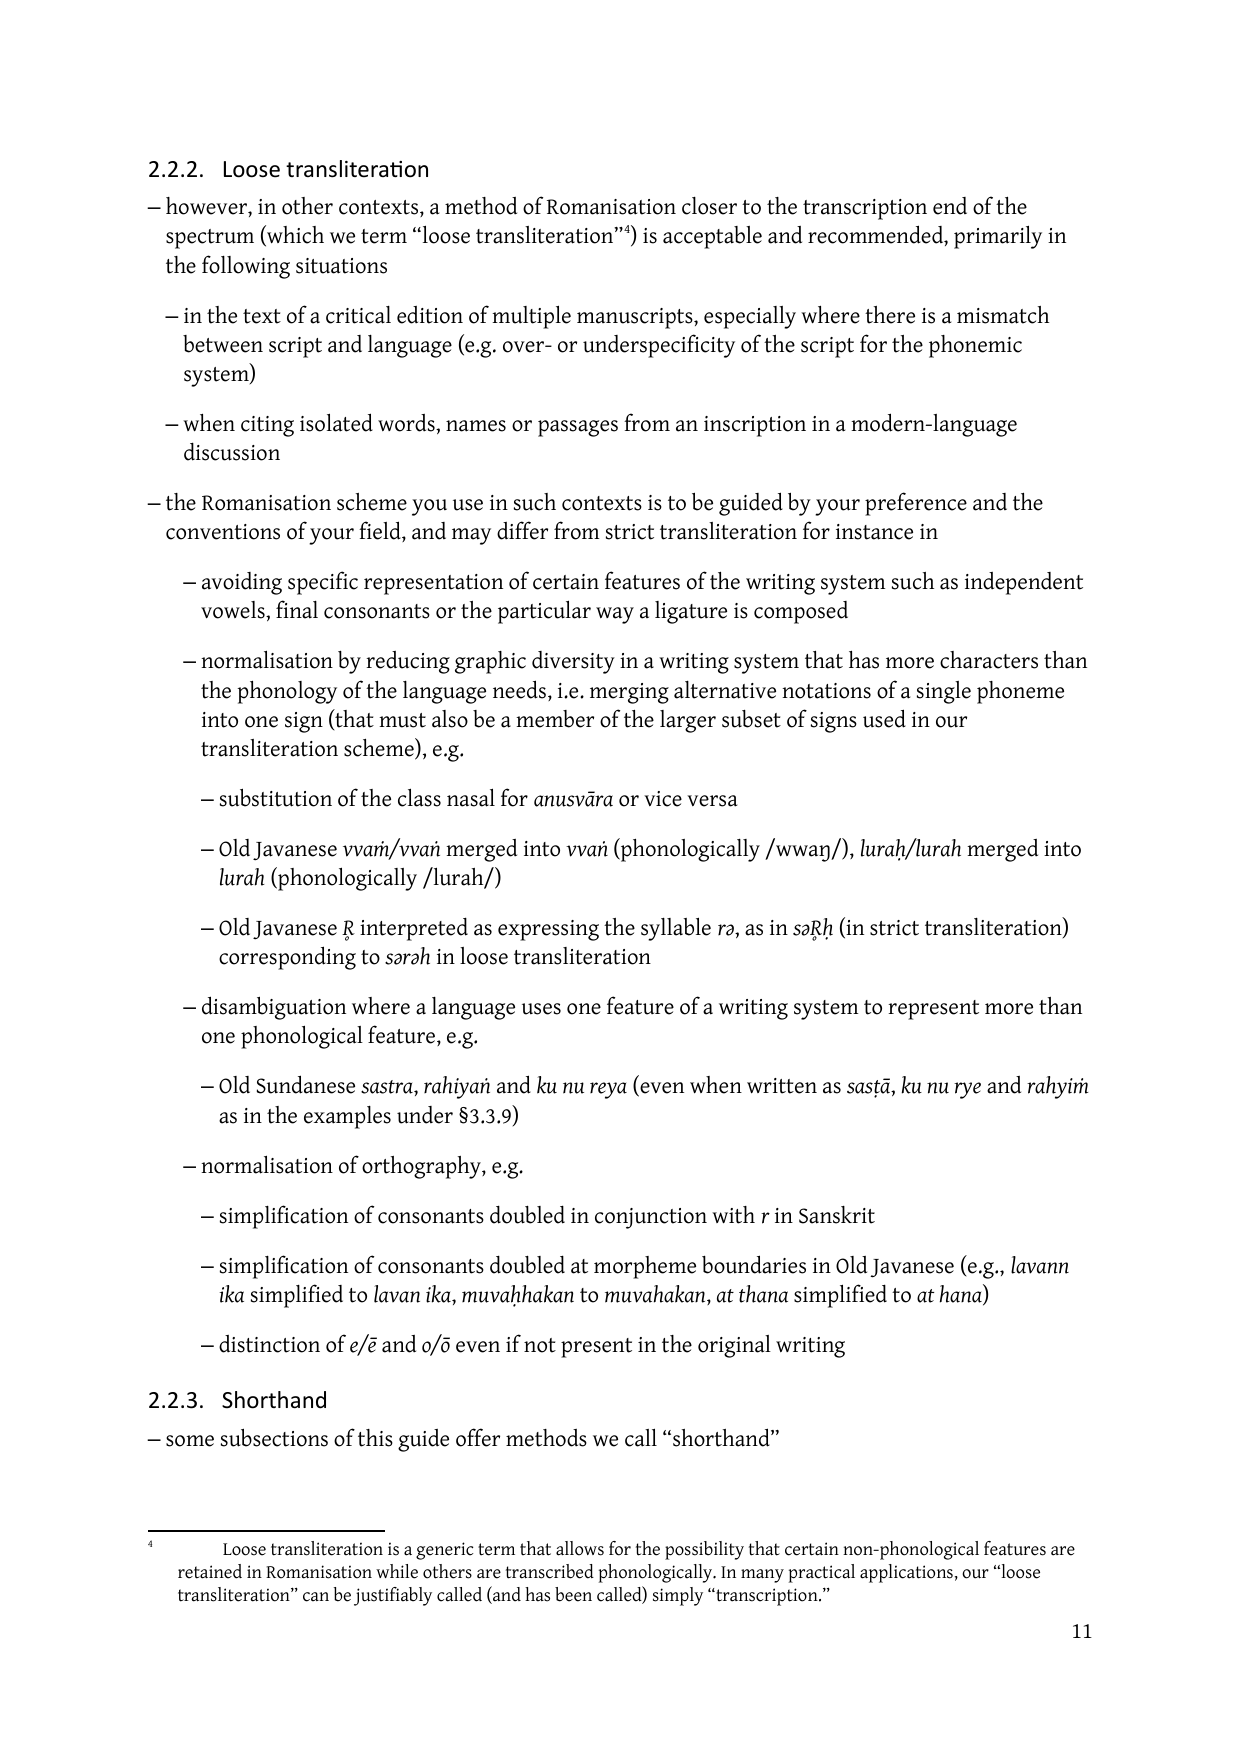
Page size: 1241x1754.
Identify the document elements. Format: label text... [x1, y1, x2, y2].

list Old Javanese R̥ interpreted as expressing the syllable rǝ, as in sǝR̥ḥ (in strict transliteration) corresponding to sǝrǝh in loose transliteration [201, 912, 1092, 971]
list avoiding specific representation of certain features of the writing system such as independent vowels, final consonants or the particular way a ligature is composed [183, 566, 1092, 625]
list normalisation by reducing graphic diversity in a writing system that has more characters than the phonology of the language needs, i.e. merging alternative notations of a single phoneme into one sign (that must also be a member of the larger subset of signs used in our transliteration scheme), e.g. [183, 646, 1092, 762]
list normalisation of orthography, e.g. [183, 1150, 1092, 1179]
list some subsections of this guide offer methods we call “shorthand” [148, 1423, 1092, 1452]
list however, in other contexts, a method of Romanisation closer to the transcription end of the spectrum (which we term “loose transliteration”) is acceptable and recommended, primarily in the following situations [148, 191, 1092, 279]
list the Romanisation scheme you use in such contexts is to be guided by your preference and the conventions of your field, and may differ from strict transliteration for instance in [148, 487, 1092, 546]
subtitle Loose transliteration [148, 148, 1092, 185]
list in the text of a critical edition of multiple manuscripts, especially where there is a mismatch between script and language (e.g. over- or underspecificity of the script for the phonemic system) [165, 300, 1092, 387]
subtitle Shorthand [148, 1379, 1092, 1416]
list Old Sundanese sastra, rahiyaṅ and ku nu reya (even when written as sasṭā, ku nu rye and rahyiṁ as in the examples under §3.3.9) [201, 1071, 1092, 1129]
list substitution of the class nasal for anusvāra or vice versa [201, 783, 1092, 812]
list simplification of consonants doubled in conjunction with r in Sanskrit [201, 1200, 1092, 1229]
list when citing isolated words, names or passages from an inscription in a modern-language discussion [165, 408, 1092, 466]
list distinction of e/ē and o/ō even if not present in the original writing [201, 1329, 1092, 1358]
list simplification of consonants doubled at morpheme boundaries in Old Javanese (e.g., lavann ika simplified to lavan ika, muvaḥhakan to muvahakan, at thana simplified to at hana) [201, 1250, 1092, 1308]
list Old Javanese vvaṁ/vvaṅ merged into vvaṅ (phonologically /wwaŋ/), luraḥ/lurah merged into lurah (phonologically /lurah/) [201, 833, 1092, 891]
list disambiguation where a language uses one feature of a writing system to represent more than one phonological feature, e.g. [183, 991, 1092, 1050]
